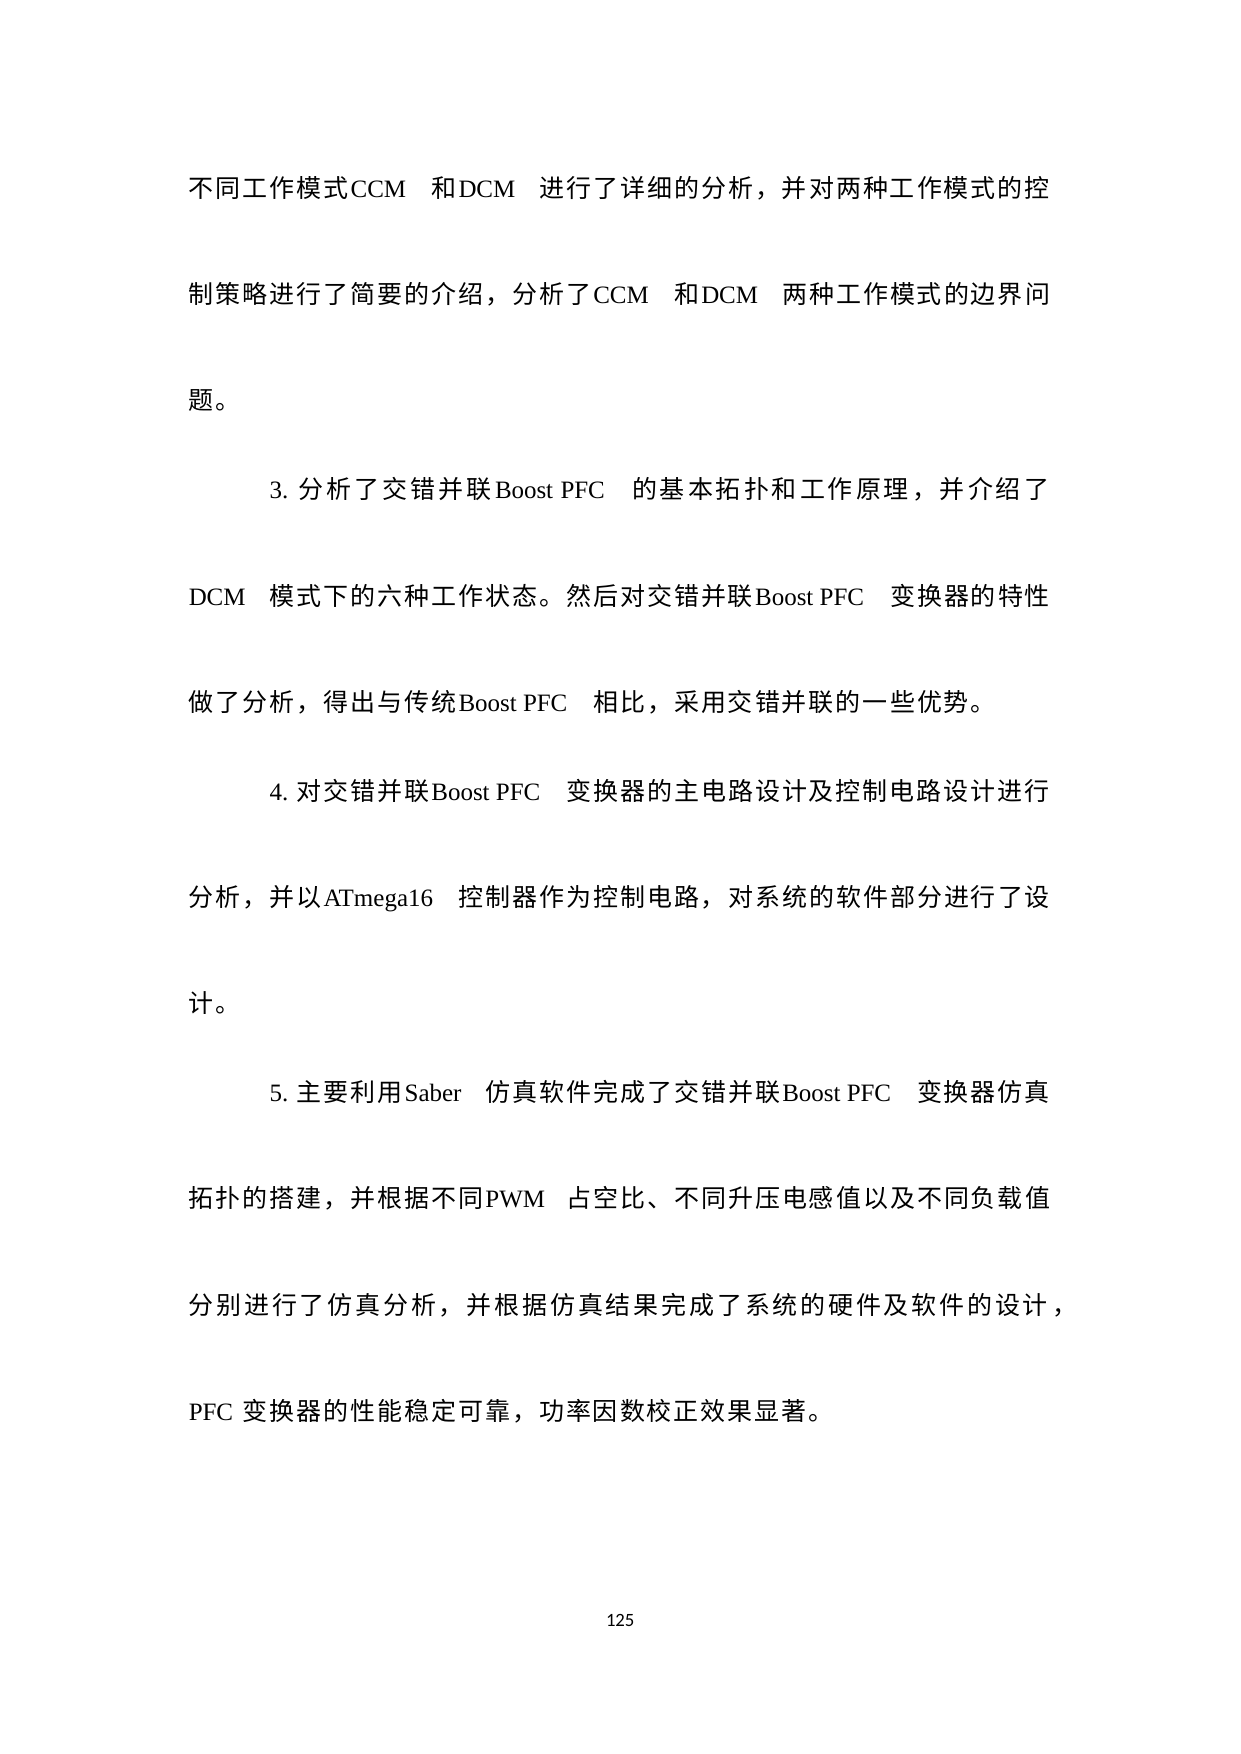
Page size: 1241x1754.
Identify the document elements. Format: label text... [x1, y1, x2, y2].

text 3. 分析了交错并联Boost PFC的基本拓扑和工作原理，并介绍了DCM模式下的六种工作状态。然后对交错并联Boost PFC变换器的特性做了分析，得出与传统Boost PFC相比，采用交错并联的一些优势。 [188, 452, 1052, 736]
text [188, 151, 1052, 434]
text 4. 对交错并联Boost PFC变换器的主电路设计及控制电路设计进行分析，并以ATmega16控制器作为控制电路，对系统的软件部分进行了设计。 [188, 754, 1052, 1037]
text 5. 主要利用Saber仿真软件完成了交错并联Boost PFC变换器仿真拓扑的搭建，并根据不同PWM占空比、不同升压电感值以及不同负载值分别进行了仿真分析，并根据仿真结果完成了系统的硬件及软件的设计，PFC变换器的性能稳定可靠，功率因数校正效果显著。 [188, 1055, 1052, 1445]
